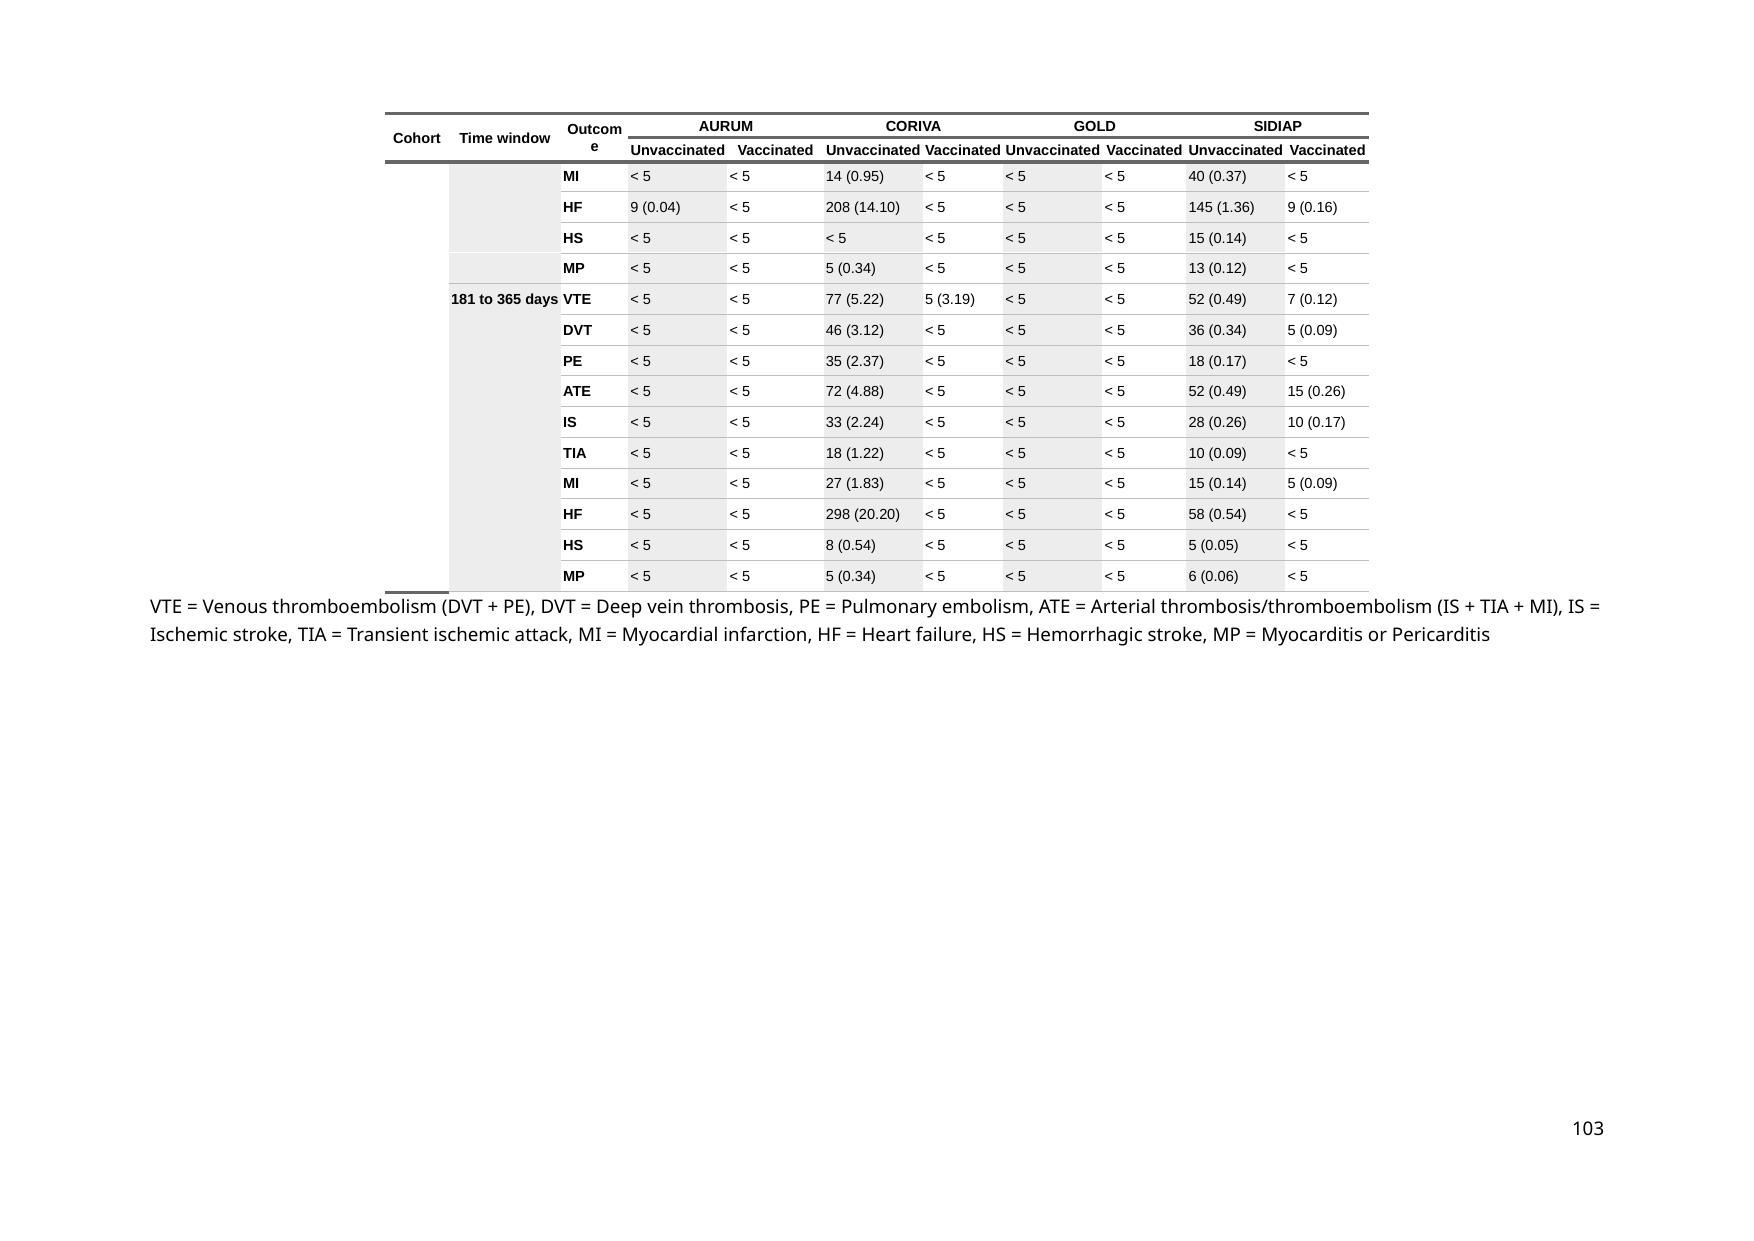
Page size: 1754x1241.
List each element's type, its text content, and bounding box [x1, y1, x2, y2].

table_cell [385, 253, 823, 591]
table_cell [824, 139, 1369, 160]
text VTE = Venous thromboembolism (DVT + PE), DVT = Deep vein thrombosis, PE = Pulmonary embolism, ATE = Arterial thrombosis/thromboembolism (IS + TIA + MI), IS = Ischemic stroke, TIA = Transient ischemic attack, MI = Myocardial infarction, HF = Heart failure, HS = Hemorrhagic stroke, MP = Myocarditis or Pericarditis [150, 594, 1604, 647]
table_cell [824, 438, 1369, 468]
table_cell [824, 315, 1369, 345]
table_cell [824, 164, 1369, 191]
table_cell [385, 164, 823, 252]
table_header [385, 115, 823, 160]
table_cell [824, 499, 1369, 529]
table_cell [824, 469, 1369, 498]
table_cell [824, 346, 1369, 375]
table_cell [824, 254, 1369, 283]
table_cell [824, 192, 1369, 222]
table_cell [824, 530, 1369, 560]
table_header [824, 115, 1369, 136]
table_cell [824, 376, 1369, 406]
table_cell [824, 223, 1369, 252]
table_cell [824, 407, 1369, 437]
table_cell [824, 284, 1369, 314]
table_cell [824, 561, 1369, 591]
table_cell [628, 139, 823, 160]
